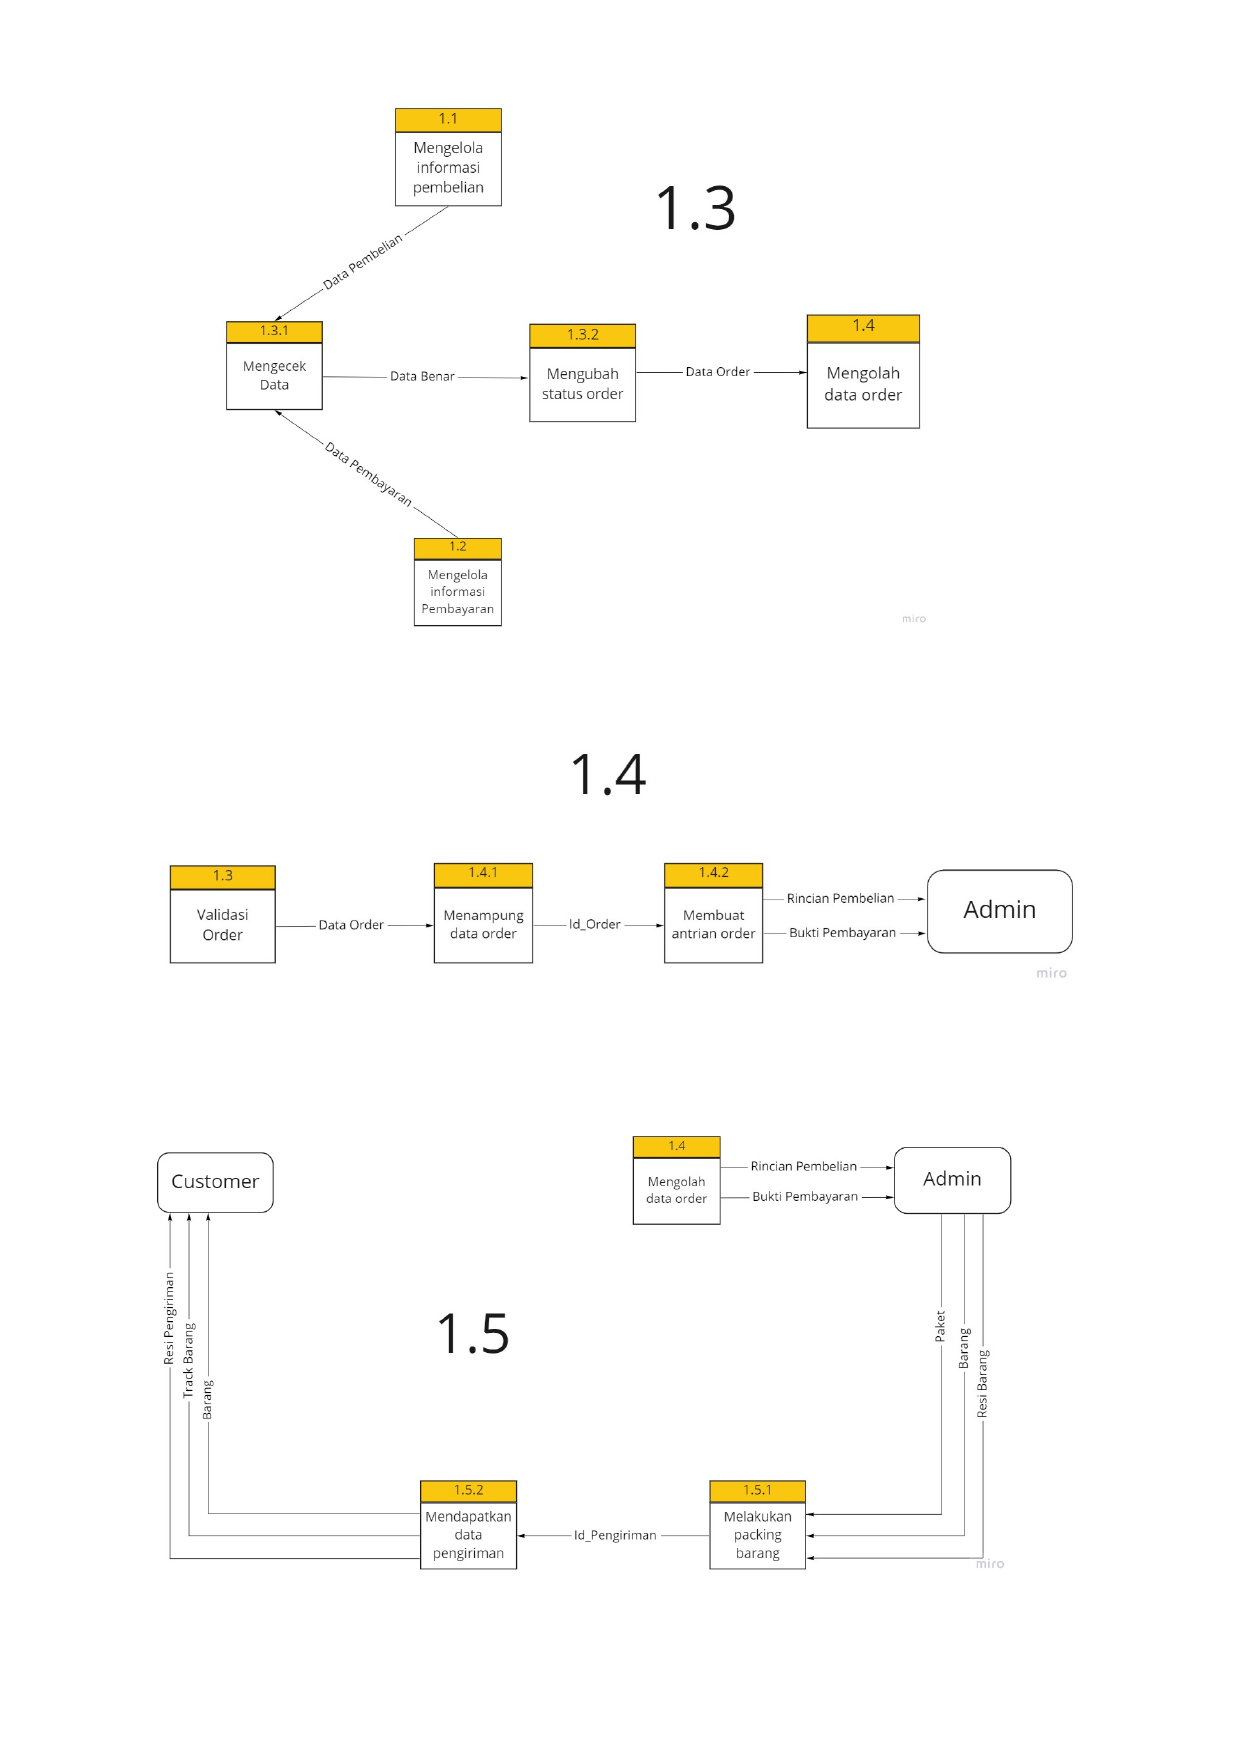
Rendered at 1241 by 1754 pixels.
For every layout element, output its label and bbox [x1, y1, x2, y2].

picture [207, 85, 942, 639]
picture [150, 1115, 1024, 1588]
picture [150, 728, 1088, 999]
